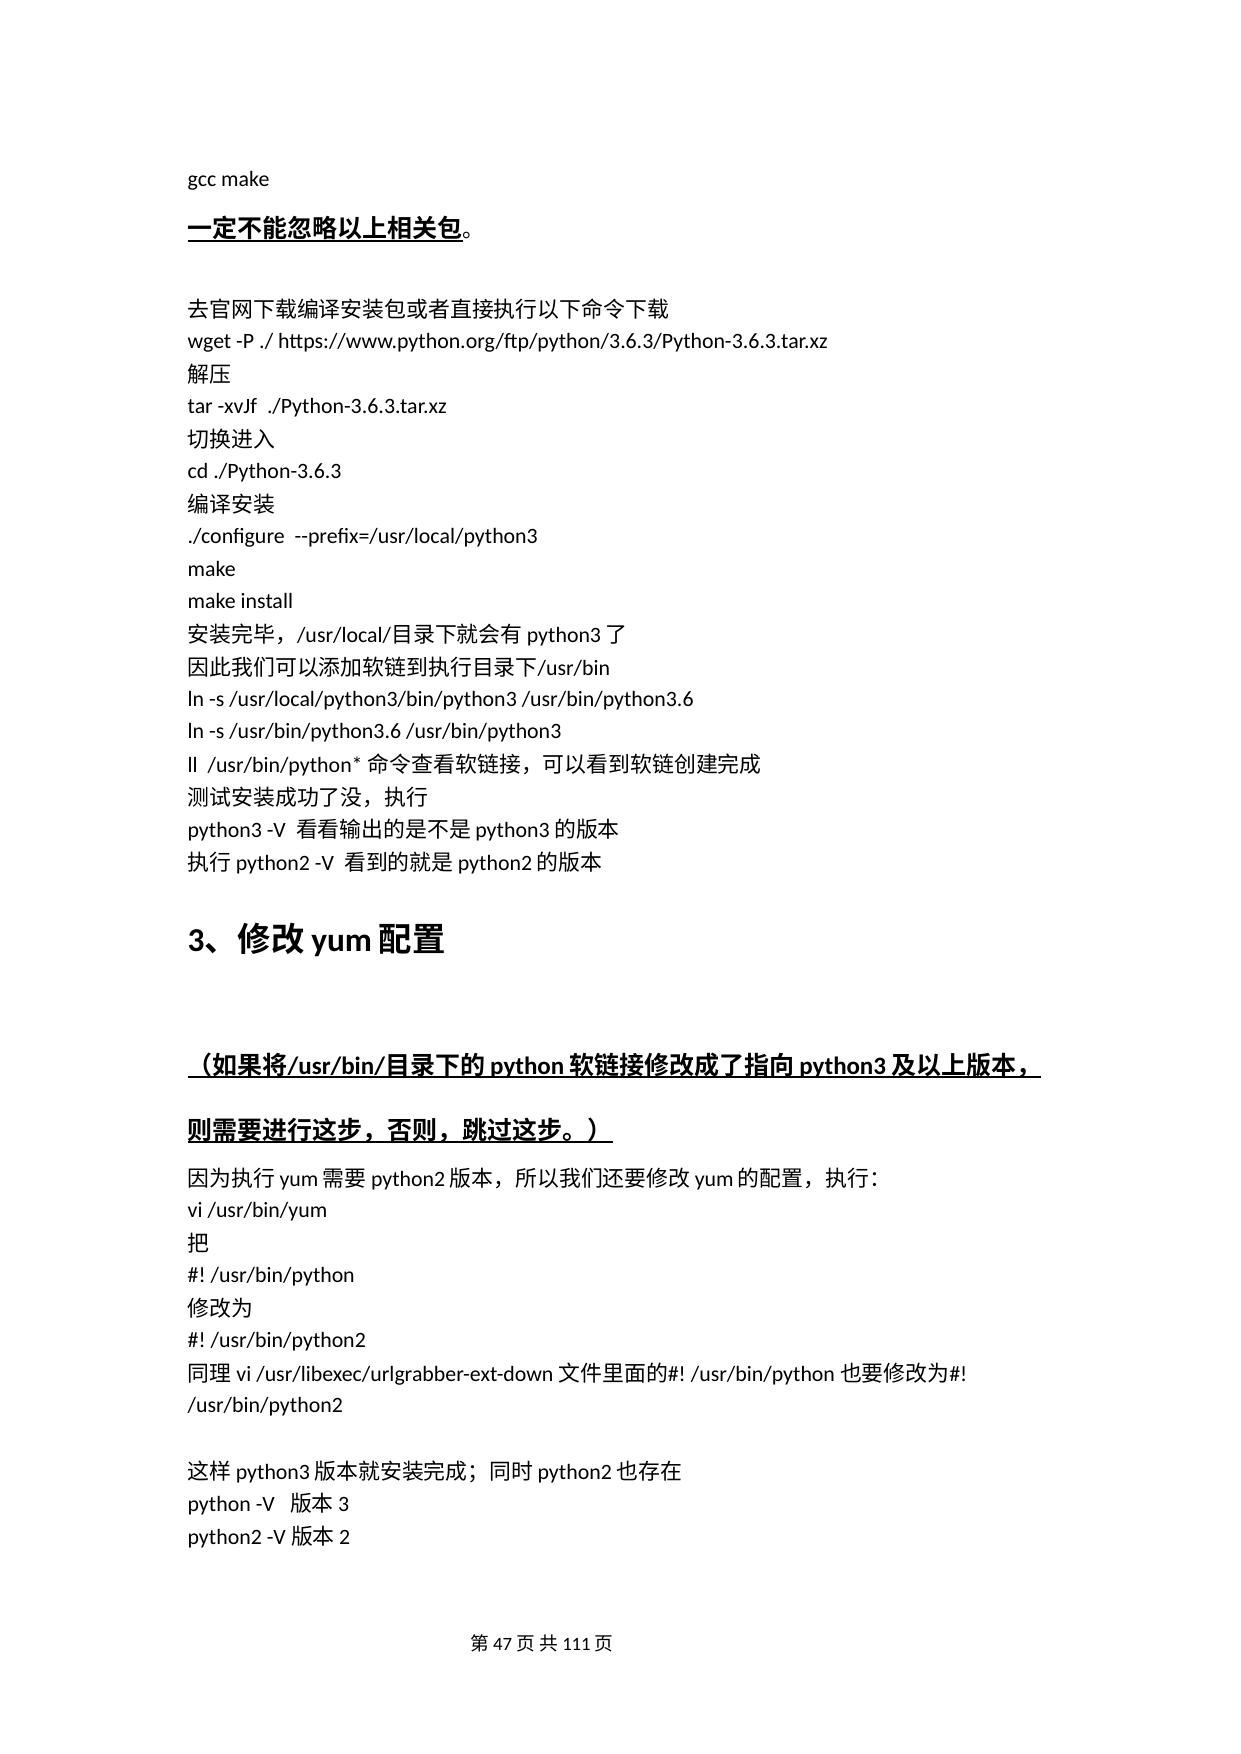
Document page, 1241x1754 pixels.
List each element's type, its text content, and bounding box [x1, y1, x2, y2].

subtitle 3、修改yum配置 [187, 904, 1053, 969]
text ln -s /usr/bin/python3.6 /usr/bin/python3 [187, 714, 1053, 747]
text python3 -V 看看输出的是不是python3的版本 [187, 812, 1053, 844]
text 同理 vi /usr/libexec/urlgrabber-ext-down 文件里面的#! /usr/bin/python 也要修改为#! /usr/bin/python2 [187, 1356, 1053, 1421]
text make [187, 552, 1053, 584]
text ./configure --prefix=/usr/local/python3 [187, 519, 1053, 552]
text tar -xvJf ./Python-3.6.3.tar.xz [187, 389, 1053, 422]
text 一定不能忽略以上相关包。 [187, 194, 1053, 259]
text ln -s /usr/local/python3/bin/python3 /usr/bin/python3.6 [187, 682, 1053, 714]
text 切换进入 [187, 422, 1053, 454]
text 因此我们可以添加软链到执行目录下/usr/bin [187, 649, 1053, 682]
text 编译安装 [187, 487, 1053, 519]
text 去官网下载编译安装包或者直接执行以下命令下载 [187, 292, 1053, 324]
text 这样python3版本就安装完成；同时python2也存在 [187, 1453, 1053, 1486]
text #! /usr/bin/python [187, 1258, 1053, 1291]
text ll /usr/bin/python* 命令查看软链接，可以看到软链创建完成 [187, 747, 1053, 779]
text 解压 [187, 357, 1053, 389]
text 把 [187, 1226, 1053, 1258]
text 测试安装成功了没，执行 [187, 779, 1053, 812]
text 执行python2 -V 看到的就是python2的版本 [187, 844, 1053, 877]
text cd ./Python-3.6.3 [187, 454, 1053, 487]
text #! /usr/bin/python2 [187, 1323, 1053, 1356]
text python2 -V 版本2 [187, 1518, 1053, 1551]
text 因为执行yum需要python2版本，所以我们还要修改yum的配置，执行： [187, 1161, 1053, 1193]
text （如果将/usr/bin/目录下的python软链接修改成了指向python3及以上版本，则需要进行这步，否则，跳过这步。） [187, 1031, 1053, 1161]
text vi /usr/bin/yum [187, 1193, 1053, 1226]
text make install [187, 584, 1053, 617]
text python -V 版本3 [187, 1486, 1053, 1518]
text wget -P ./ https://www.python.org/ftp/python/3.6.3/Python-3.6.3.tar.xz [187, 324, 1053, 357]
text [187, 162, 1053, 194]
text 修改为 [187, 1291, 1053, 1323]
text 安装完毕，/usr/local/目录下就会有python3了 [187, 617, 1053, 649]
